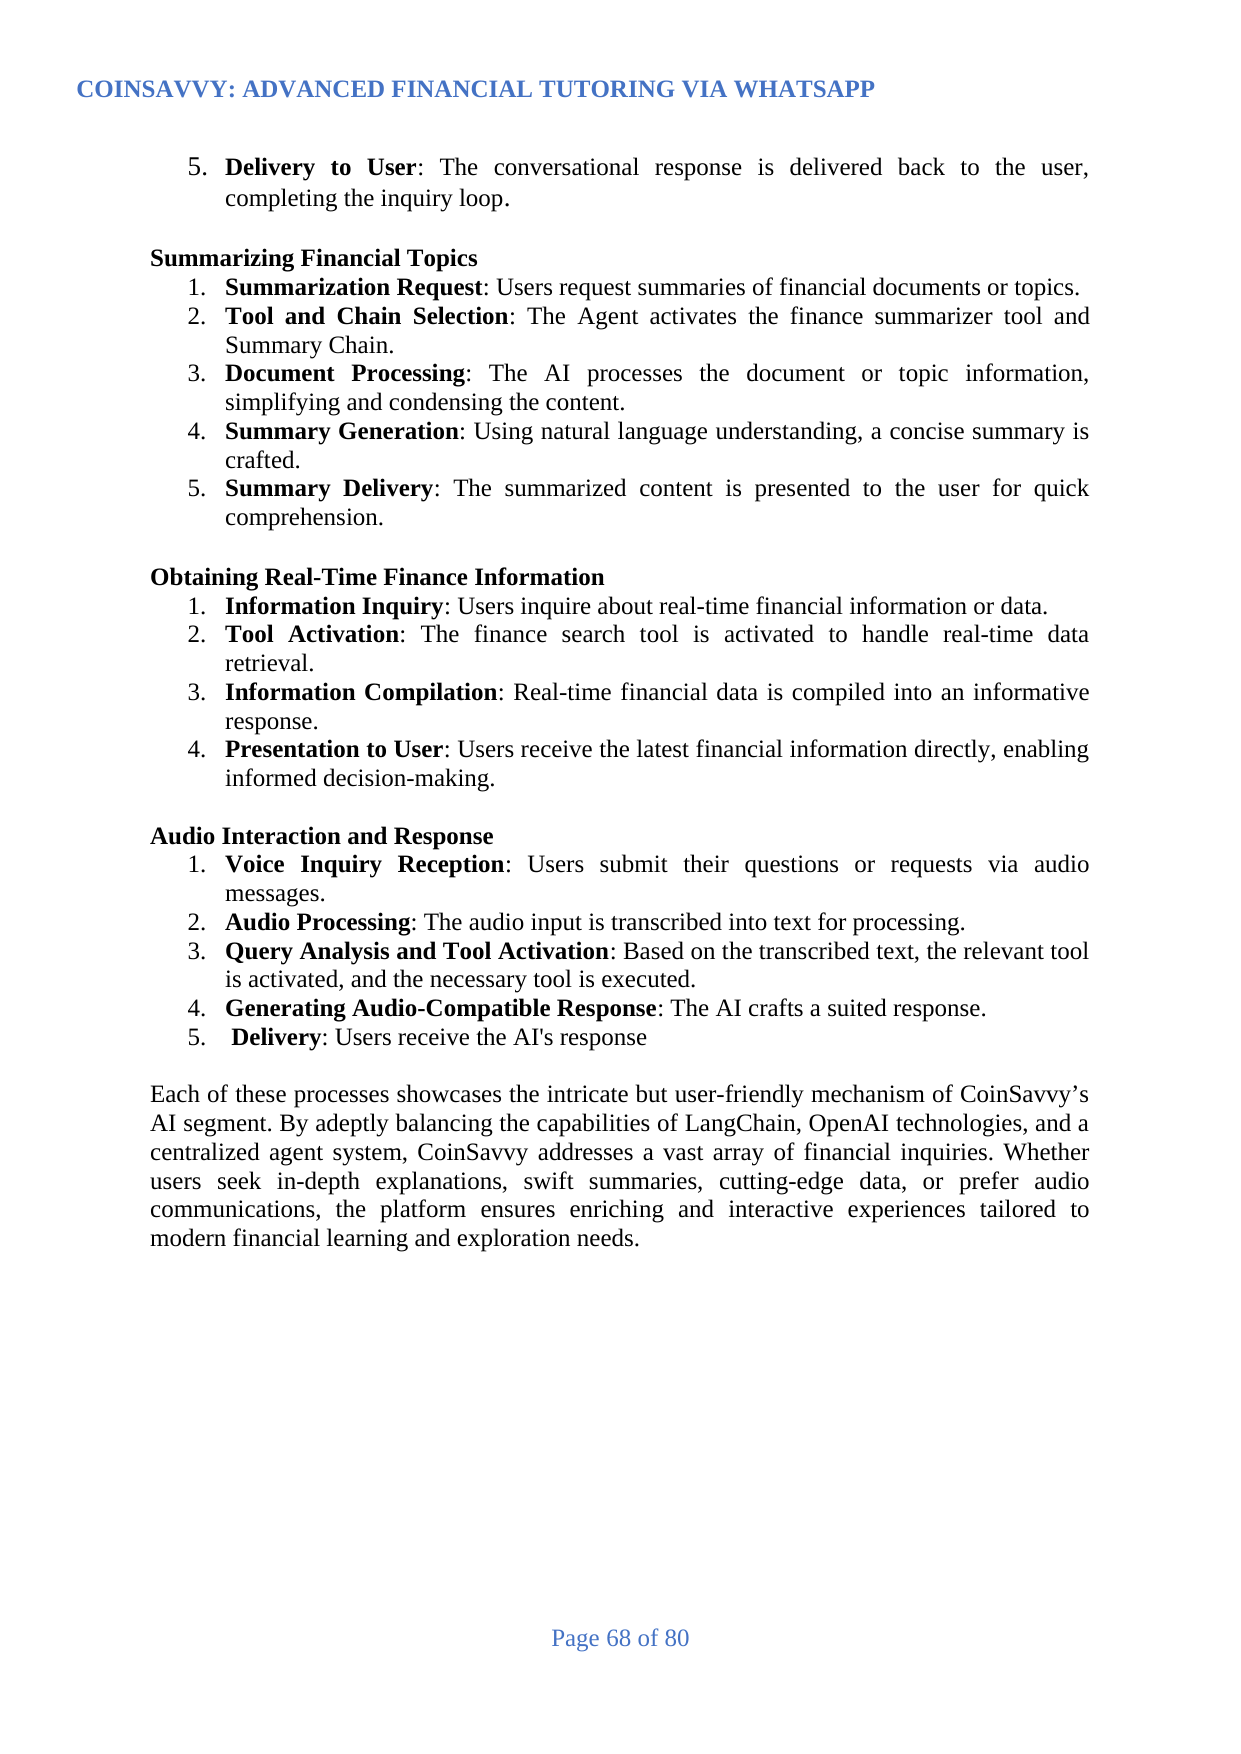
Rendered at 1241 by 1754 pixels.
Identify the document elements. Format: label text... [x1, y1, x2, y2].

list Summary Generation: Using natural language understanding, a concise summary is crafted. [187, 416, 1090, 473]
list Generating Audio-Compatible Response: The AI crafts a suited response. [187, 993, 1090, 1022]
text Each of these processes showcases the intricate but user-friendly mechanism of CoinSavvy’s AI segment. By adeptly balancing the capabilities of LangChain, OpenAI technologies, and a centralized agent system, CoinSavvy addresses a vast array of financial inquiries. Whether users seek in-depth explanations, swift summaries, cutting-edge data, or prefer audio communications, the platform ensures enriching and interactive experiences tailored to modern financial learning and exploration needs. [150, 1079, 1090, 1252]
list Voice Inquiry Reception: Users submit their questions or requests via audio messages. [187, 849, 1090, 907]
list Information Inquiry: Users inquire about real-time financial information or data. [187, 591, 1090, 619]
text Audio Interaction and Response [150, 821, 1090, 849]
text Summarizing Financial Topics [150, 243, 1090, 272]
list Delivery to User: The conversational response is delivered back to the user, completing the inquiry loop. [187, 150, 1090, 212]
list Summarization Request: Users request summaries of financial documents or topics. [187, 272, 1090, 301]
text Obtaining Real-Time Finance Information [150, 562, 1090, 591]
list Tool and Chain Selection: The Agent activates the finance summarizer tool and Summary Chain. [187, 301, 1090, 358]
list Tool Activation: The finance search tool is activated to handle real-time data retrieval. [187, 619, 1090, 677]
list Information Compilation: Real-time financial data is compiled into an informative response. [187, 677, 1090, 734]
list Query Analysis and Tool Activation: Based on the transcribed text, the relevant tool is activated, and the necessary tool is executed. [187, 936, 1090, 993]
list Summary Delivery: The summarized content is presented to the user for quick comprehension. [187, 473, 1090, 531]
list Document Processing: The AI processes the document or topic information, simplifying and condensing the content. [187, 358, 1090, 416]
list Audio Processing: The audio input is transcribed into text for processing. [187, 907, 1090, 936]
list Presentation to User: Users receive the latest financial information directly, enabling informed decision-making. [187, 734, 1090, 792]
list Delivery: Users receive the AI's response [187, 1022, 1090, 1051]
